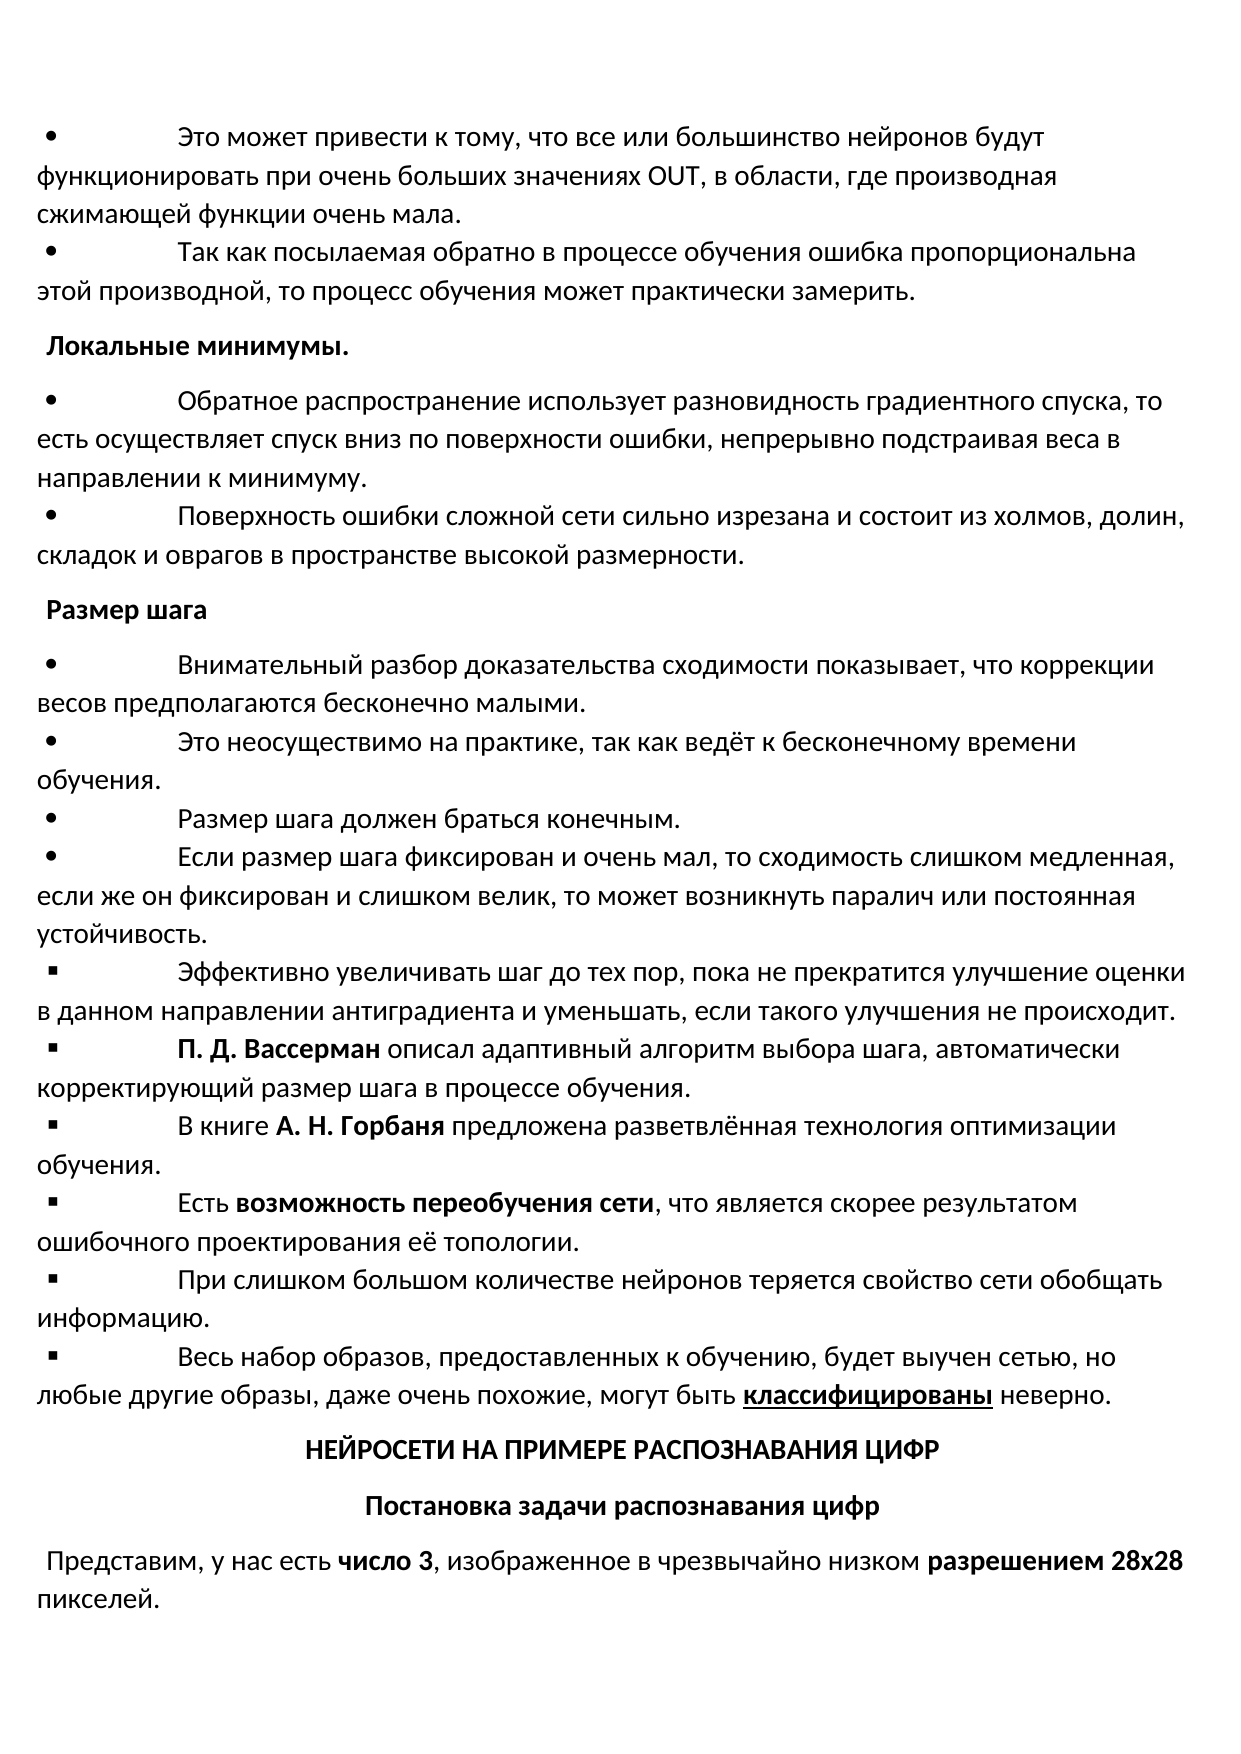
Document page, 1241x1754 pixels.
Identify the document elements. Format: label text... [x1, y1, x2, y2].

list Эффективно увеличивать шаг до тех пор, пока не прекратится улучшение оценки в данном направлении антиградиента и уменьшать, если такого улучшения не происходит. [37, 953, 1199, 1028]
text НЕЙРОСЕТИ НА ПРИМЕРЕ РАСПОЗНАВАНИЯ ЦИФР [37, 1431, 1199, 1467]
text Представим, у нас есть число 3, изображенное в чрезвычайно низком разрешением 28х28 пикселей. [37, 1542, 1199, 1616]
text Размер шага [37, 591, 1199, 627]
list Поверхность ошибки сложной сети сильно изрезана и состоит из холмов, долин, складок и оврагов в пространстве высокой размерности. [37, 497, 1199, 571]
list Есть возможность переобучения сети, что является скорее результатом ошибочного проектирования её топологии. [37, 1184, 1199, 1258]
list Весь набор образов, предоставленных к обучению, будет выучен сетью, но любые другие образы, даже очень похожие, могут быть классифицированы неверно. [37, 1338, 1199, 1412]
list Размер шага должен браться конечным. [37, 800, 1199, 835]
list Внимательный разбор доказательства сходимости показывает, что коррекции весов предполагаются бесконечно малыми. [37, 646, 1199, 720]
list Это может привести к тому, что все или большинство нейронов будут функционировать при очень больших значениях OUT, в области, где производная сжимающей функции очень мала. [37, 118, 1199, 231]
list П. Д. Вассерман описал адаптивный алгоритм выбора шага, автоматически корректирующий размер шага в процессе обучения. [37, 1030, 1199, 1104]
list Так как посылаемая обратно в процессе обучения ошибка пропорциональна этой производной, то процесс обучения может практически замерить. [37, 233, 1199, 307]
list Это неосуществимо на практике, так как ведёт к бесконечному времени обучения. [37, 723, 1199, 797]
list Обратное распространение использует разновидность градиентного спуска, то есть осуществляет спуск вниз по поверхности ошибки, непрерывно подстраивая веса в направлении к минимуму. [37, 382, 1199, 494]
text Постановка задачи распознавания цифр [37, 1487, 1199, 1522]
list В книге А. Н. Горбаня предложена разветвлённая технология оптимизации обучения. [37, 1107, 1199, 1181]
list При слишком большом количестве нейронов теряется свойство сети обобщать информацию. [37, 1261, 1199, 1335]
list Если размер шага фиксирован и очень мал, то сходимость слишком медленная, если же он фиксирован и слишком велик, то может возникнуть паралич или постоянная устойчивость. [37, 838, 1199, 951]
text Локальные минимумы. [37, 327, 1199, 363]
